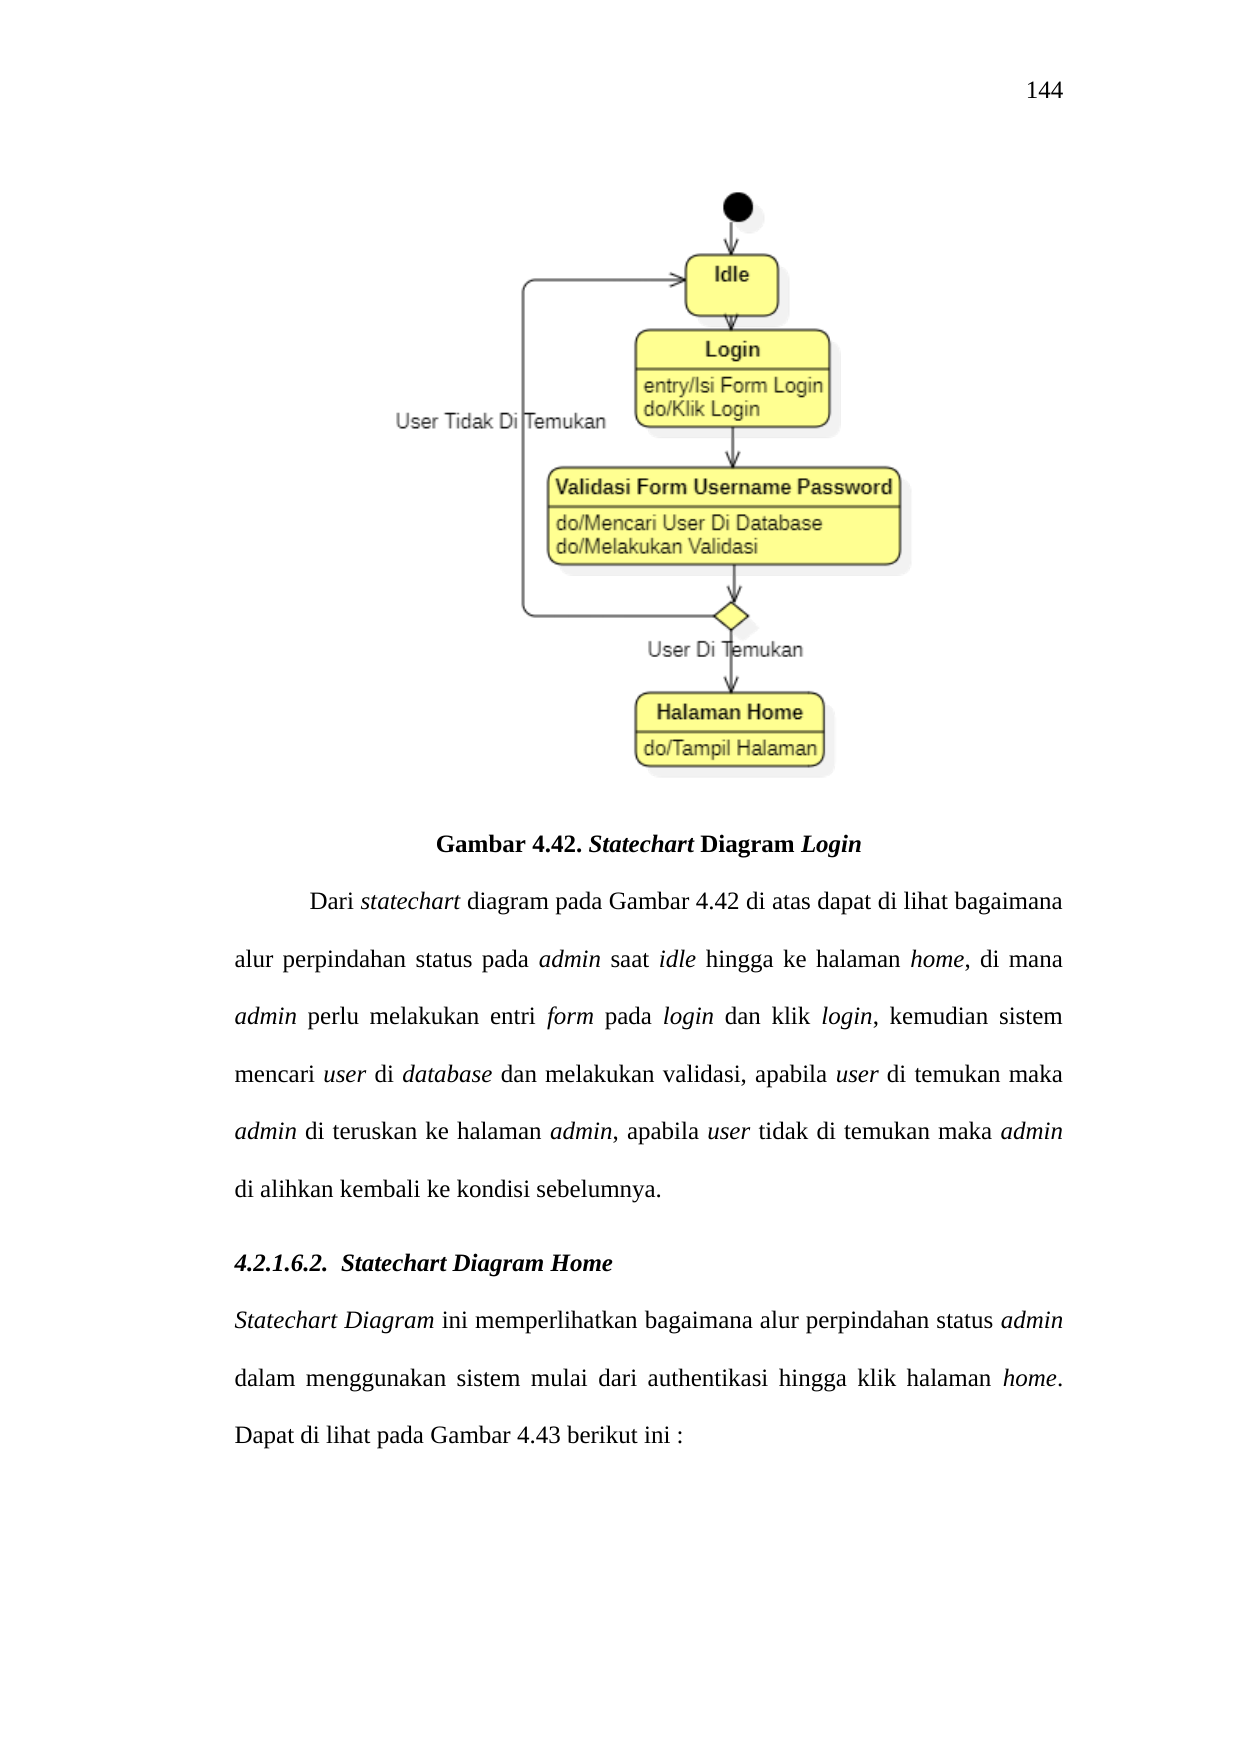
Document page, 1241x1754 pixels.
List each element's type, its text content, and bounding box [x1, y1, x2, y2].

picture [381, 177, 916, 784]
subtitle Statechart Diagram Home [234, 1248, 1063, 1277]
